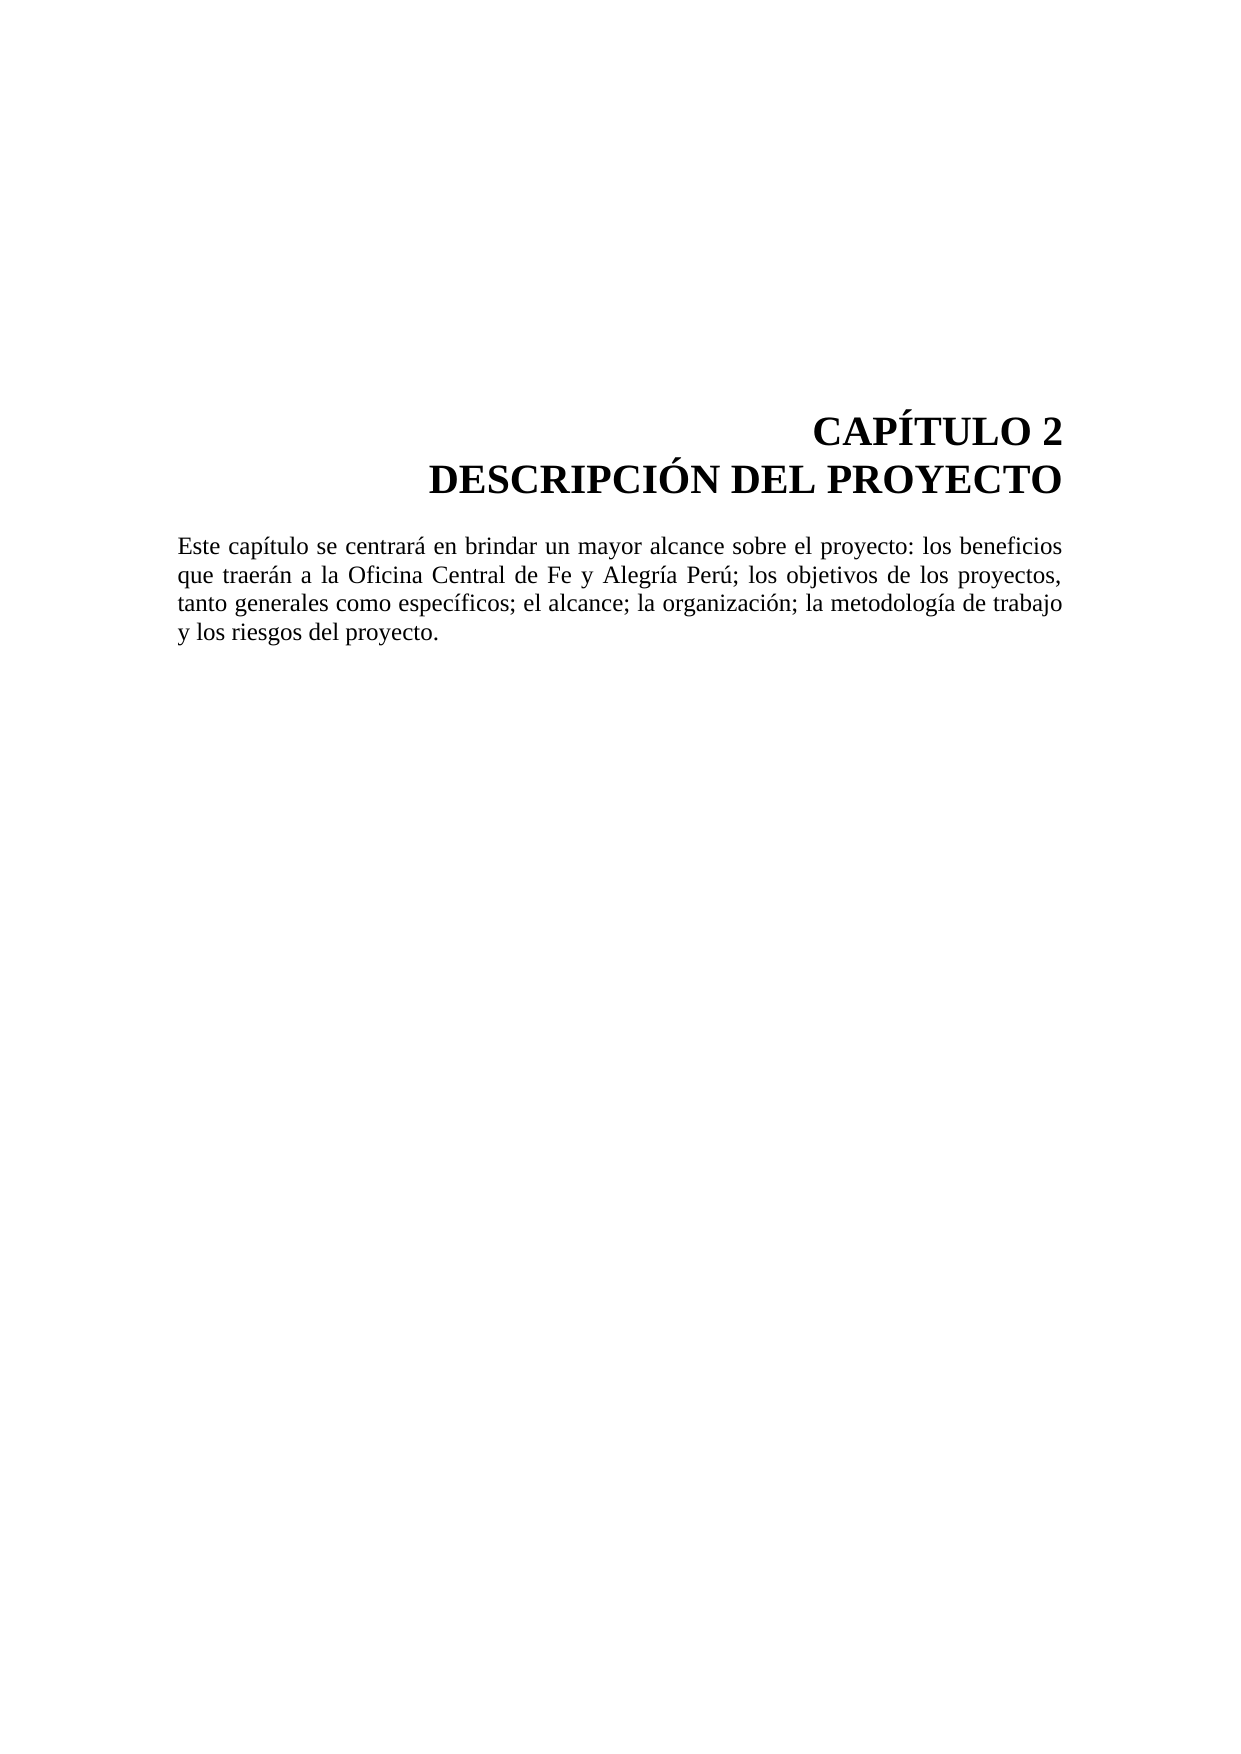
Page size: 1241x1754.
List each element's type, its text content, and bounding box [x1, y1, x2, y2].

subtitle DESCRIPCIÓN DEL PROYECTO [177, 454, 1063, 502]
text Este capítulo se centrará en brindar un mayor alcance sobre el proyecto: los beneficios que traerán a la Oficina Central de Fe y Alegría Perú; los objetivos de los proyectos, tanto generales como específicos; el alcance; la organización; la metodología de trabajo y los riesgos del proyecto. [177, 531, 1063, 646]
subtitle CAPÍTULO 2 [177, 406, 1063, 454]
